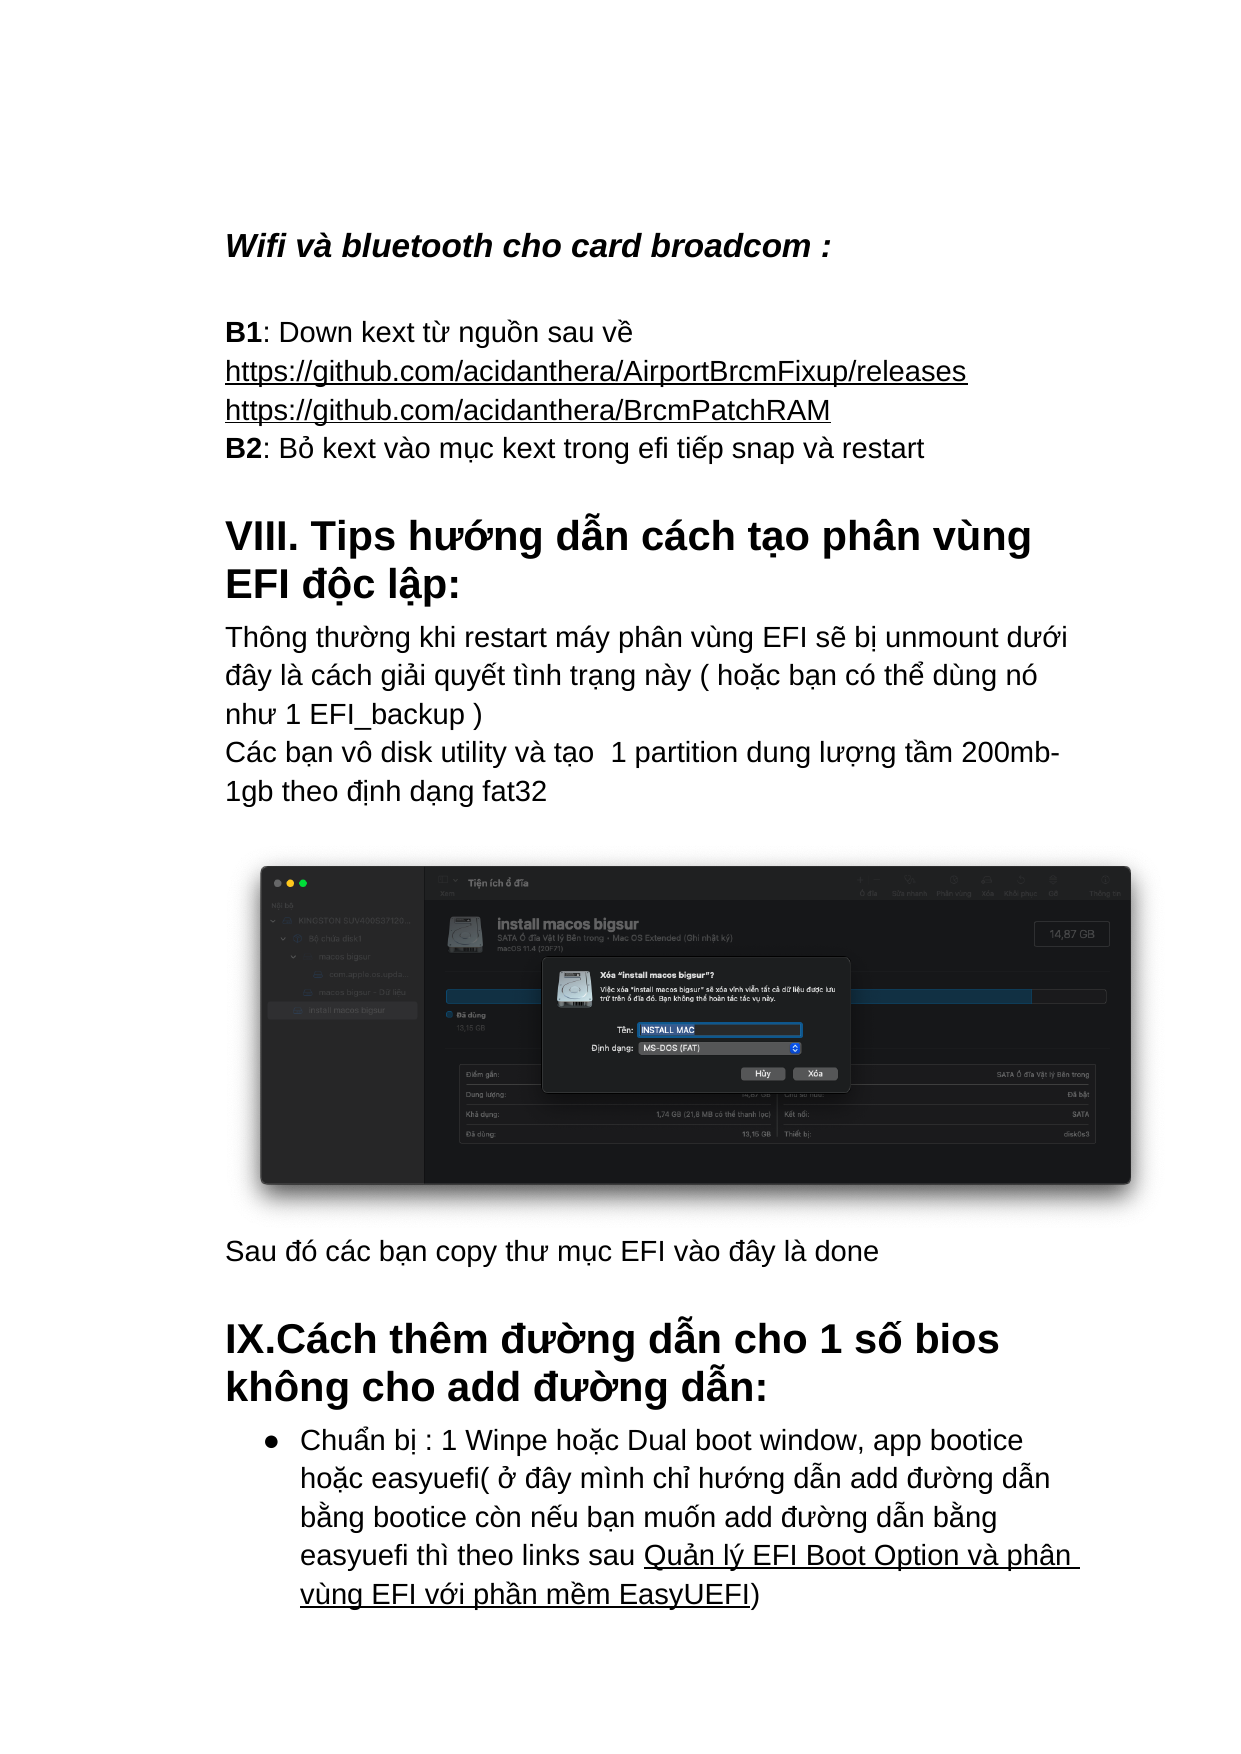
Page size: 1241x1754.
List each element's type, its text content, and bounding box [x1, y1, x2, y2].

text B2: Bỏ kext vào mục kext trong efi tiếp snap và restart [225, 431, 1090, 465]
list Chuẩn bị : 1 Winpe hoặc Dual boot window, app bootice hoặc easyuefi( ở đây mình chỉ hướng dẫn add đường dẫn bằng bootice còn nếu bạn muốn add đường dẫn bằng easyuefi thì theo links sau Quản lý EFI Boot Option và phân vùng EFI với phần mềm EasyUEFI) [262, 1422, 1090, 1610]
text Các bạn vô disk utility và tạo 1 partition dung lượng tầm 200mb-1gb theo định dạng fat32 [225, 735, 1090, 807]
subtitle IX.Cách thêm đường dẫn cho 1 số bios không cho add đường dẫn: [225, 1314, 1090, 1410]
text Thông thường khi restart máy phân vùng EFI sẽ bị unmount dưới đây là cách giải quyết tình trạng này ( hoặc bạn có thể dùng nó như 1 EF‌I_backup ) [225, 620, 1090, 730]
text https://github.com/acidanthera/BrcmPatchRAM [225, 393, 1090, 426]
text Sau đó các bạn copy thư mục EFI vào đây là done [225, 1234, 1090, 1267]
picture [225, 842, 1166, 1231]
subtitle Wifi và bluetooth cho card broadcom : [225, 226, 1090, 264]
text B1: Down kext từ nguồn sau về https://github.com/acidanthera/AirportBrcmFixup/releases [225, 316, 1090, 388]
subtitle VIII. Tips hướng dẫn cách tạo phân vùng EFI độc lập: [225, 511, 1090, 607]
